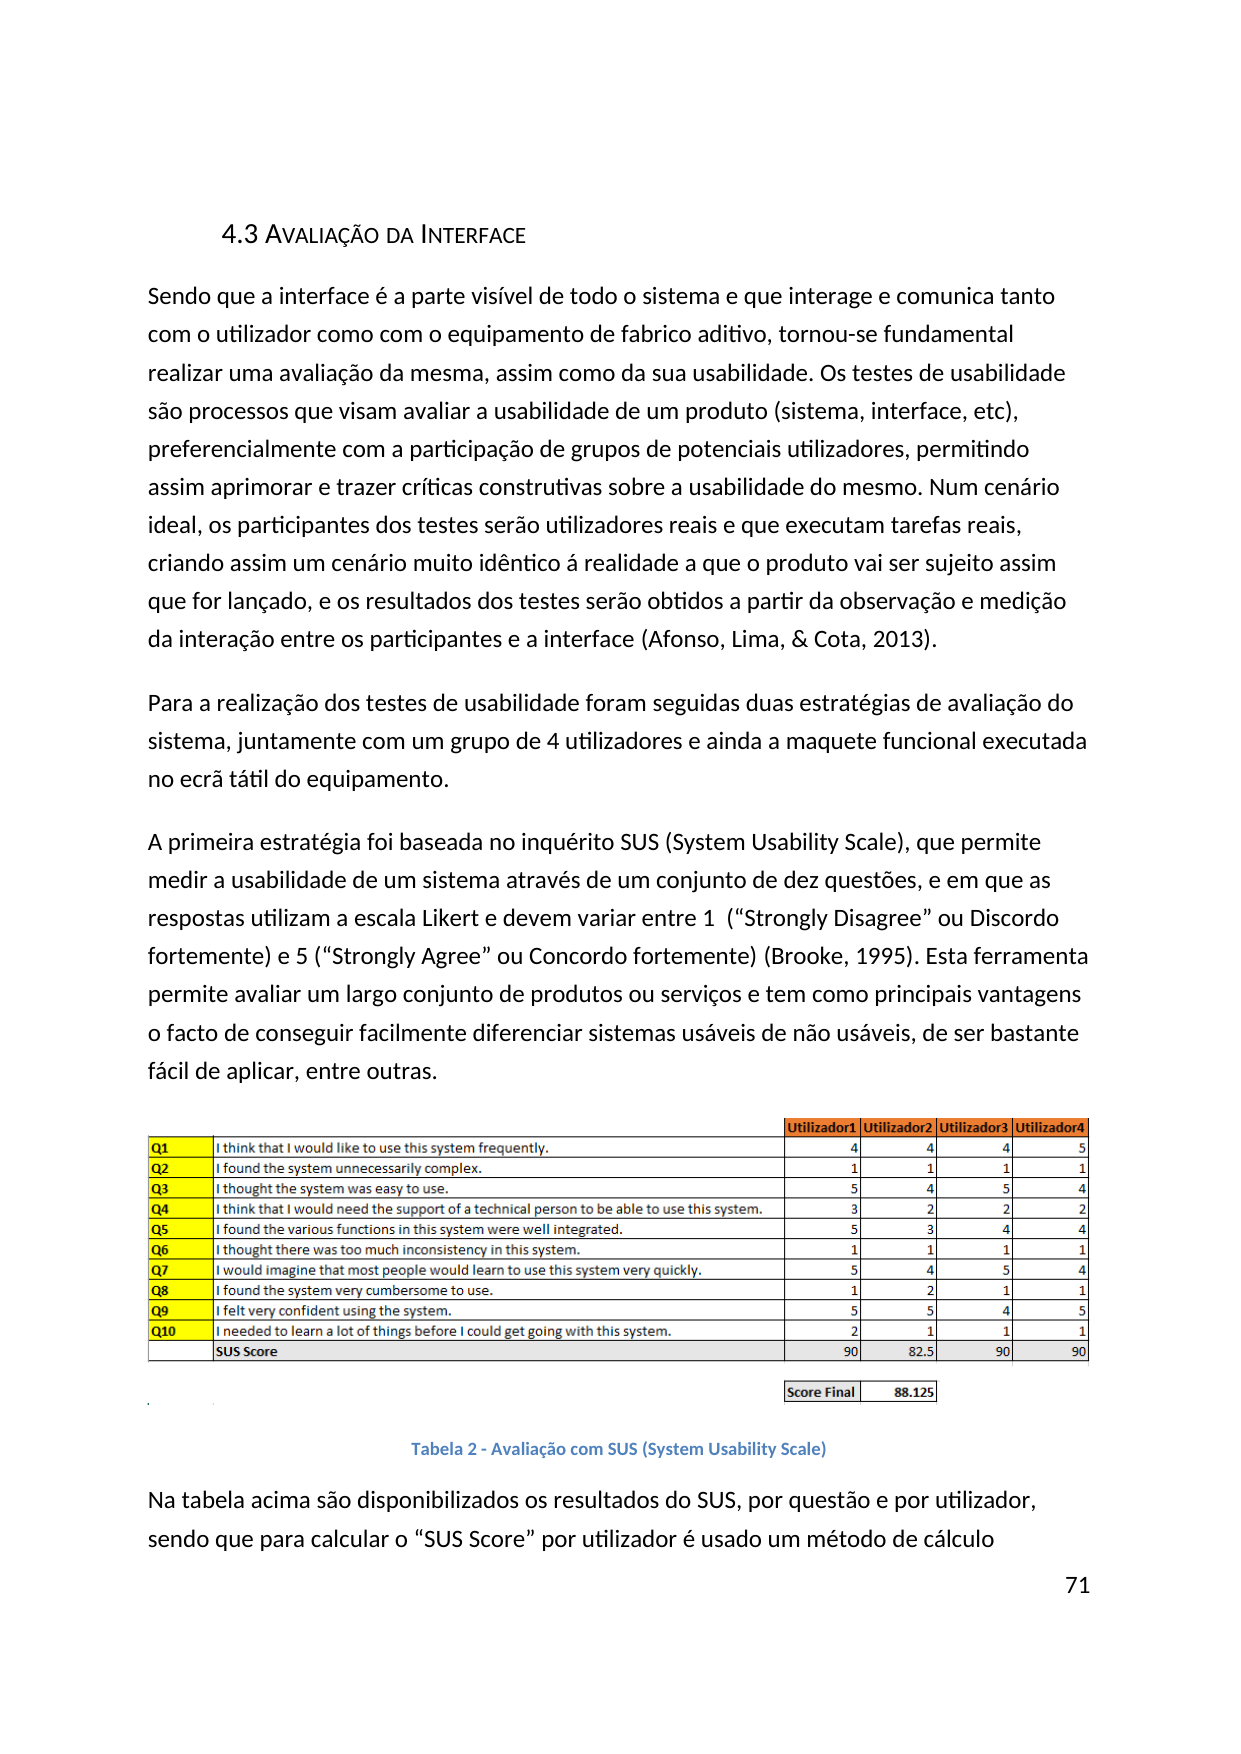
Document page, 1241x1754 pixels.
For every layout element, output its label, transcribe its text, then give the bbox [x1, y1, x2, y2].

text A primeira estratégia foi baseada no inquérito SUS (System Usability Scale), que permite medir a usabilidade de um sistema através de um conjunto de dez questões, e em que as respostas utilizam a escala Likert e devem variar entre 1 (“Strongly Disagree” ou Discordo fortemente) e 5 (“Strongly Agree” ou Concordo fortemente) (Brooke, 1995). Esta ferramenta permite avaliar um largo conjunto de produtos ou serviços e tem como principais vantagens o facto de conseguir facilmente diferenciar sistemas usáveis de não usáveis, de ser bastante fácil de aplicar, entre outras. [148, 826, 1090, 1085]
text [148, 1485, 1090, 1553]
text Para a realização dos testes de usabilidade foram seguidas duas estratégias de avaliação do sistema, juntamente com um grupo de 4 utilizadores e ainda a maquete funcional executada no ecrã tátil do equipamento. [148, 687, 1090, 793]
text Sendo que a interface é a parte visível de todo o sistema e que interage e comunica tanto com o utilizador como com o equipamento de fabrico aditivo, tornou-se fundamental realizar uma avaliação da mesma, assim como da sua usabilidade. Os testes de usabilidade são processos que visam avaliar a usabilidade de um produto (sistema, interface, etc), preferencialmente com a participação de grupos de potenciais utilizadores, permitindo assim aprimorar e trazer críticas construtivas sobre a usabilidade do mesmo. Num cenário ideal, os participantes dos testes serão utilizadores reais e que executam tarefas reais, criando assim um cenário muito idêntico á realidade a que o produto vai ser sujeito assim que for lançado, e os resultados dos testes serão obtidos a partir da observação e medição da interação entre os participantes e a interface (Afonso, Lima, & Cota, 2013). [148, 281, 1090, 654]
picture [147, 1118, 1091, 1405]
subtitle 4.3 Avaliação da Interface [148, 215, 1090, 251]
